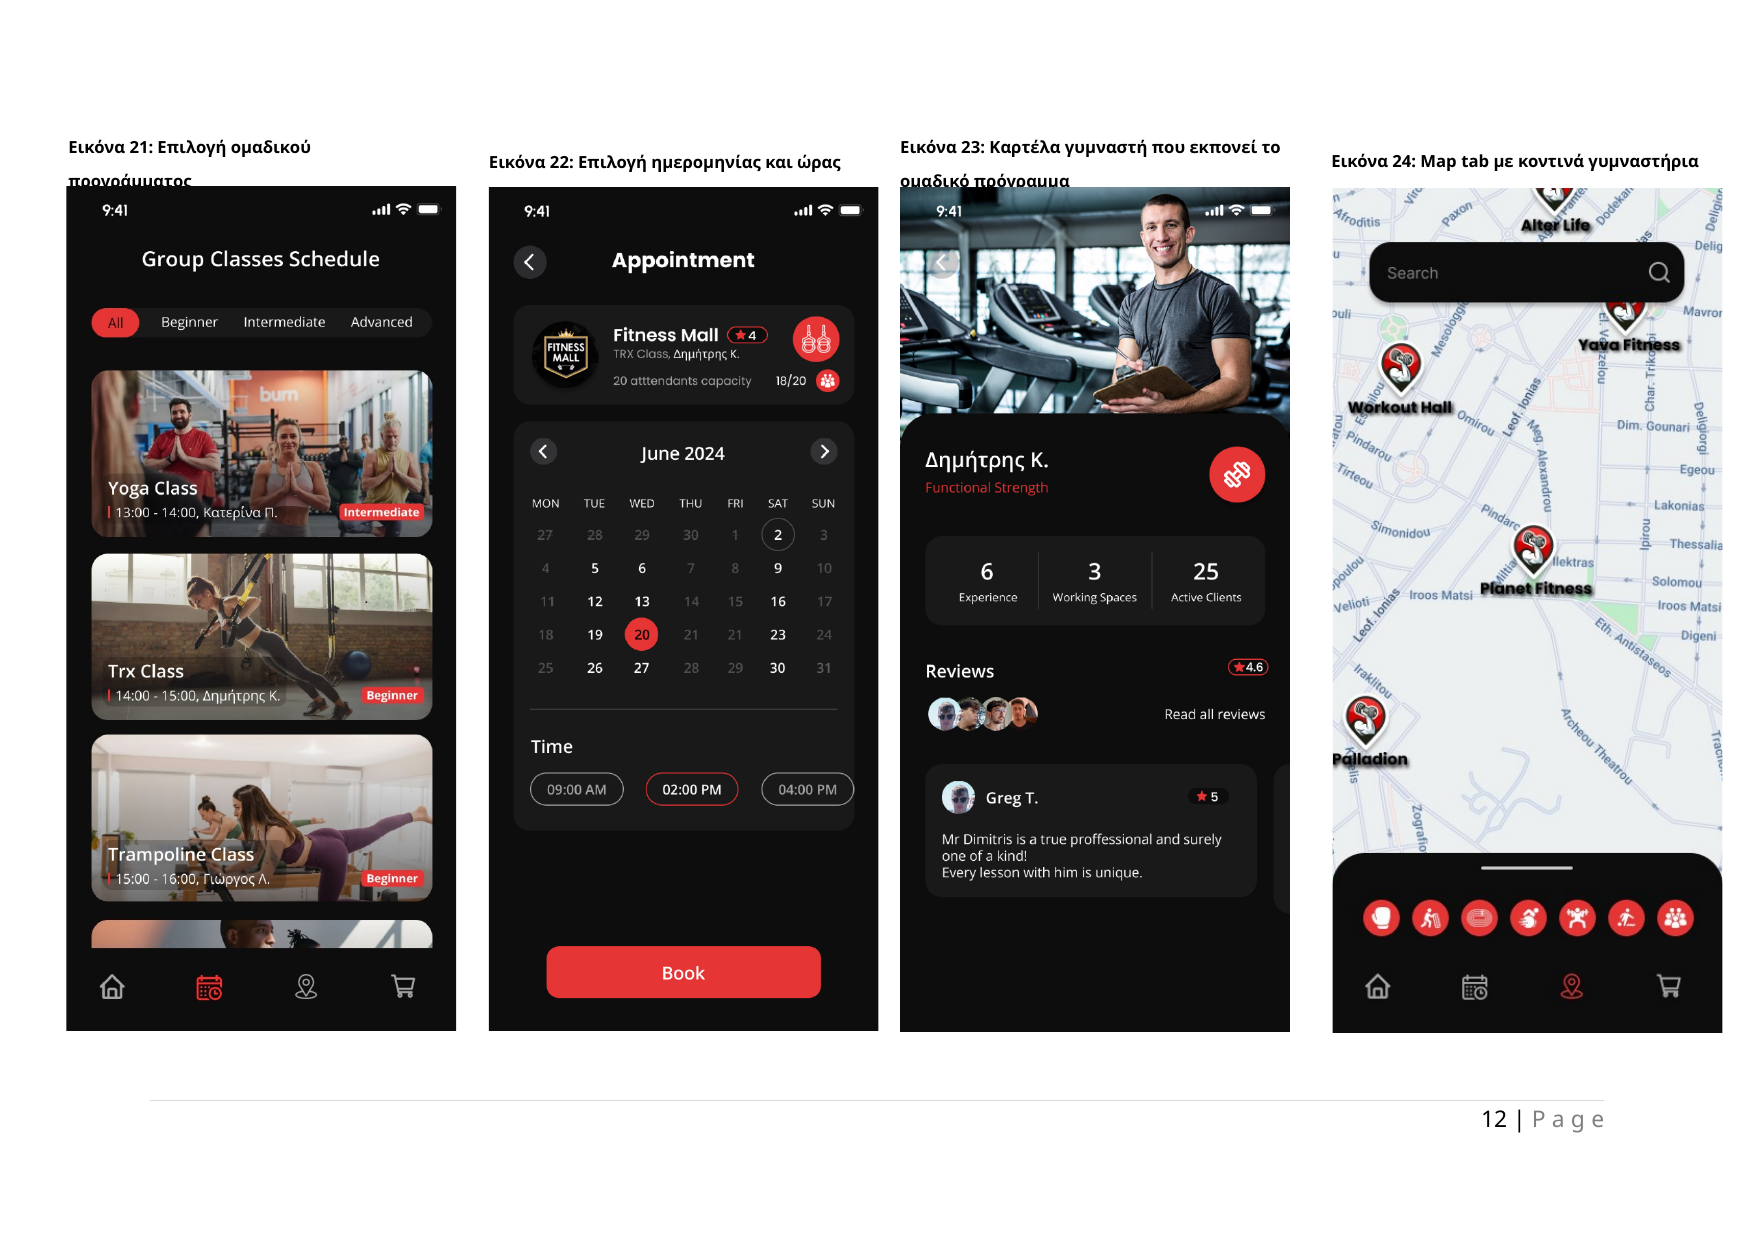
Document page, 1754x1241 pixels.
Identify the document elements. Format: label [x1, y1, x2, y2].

picture [900, 187, 1290, 1032]
picture [1332, 188, 1723, 1033]
picture [488, 187, 879, 1031]
picture [66, 186, 457, 1031]
